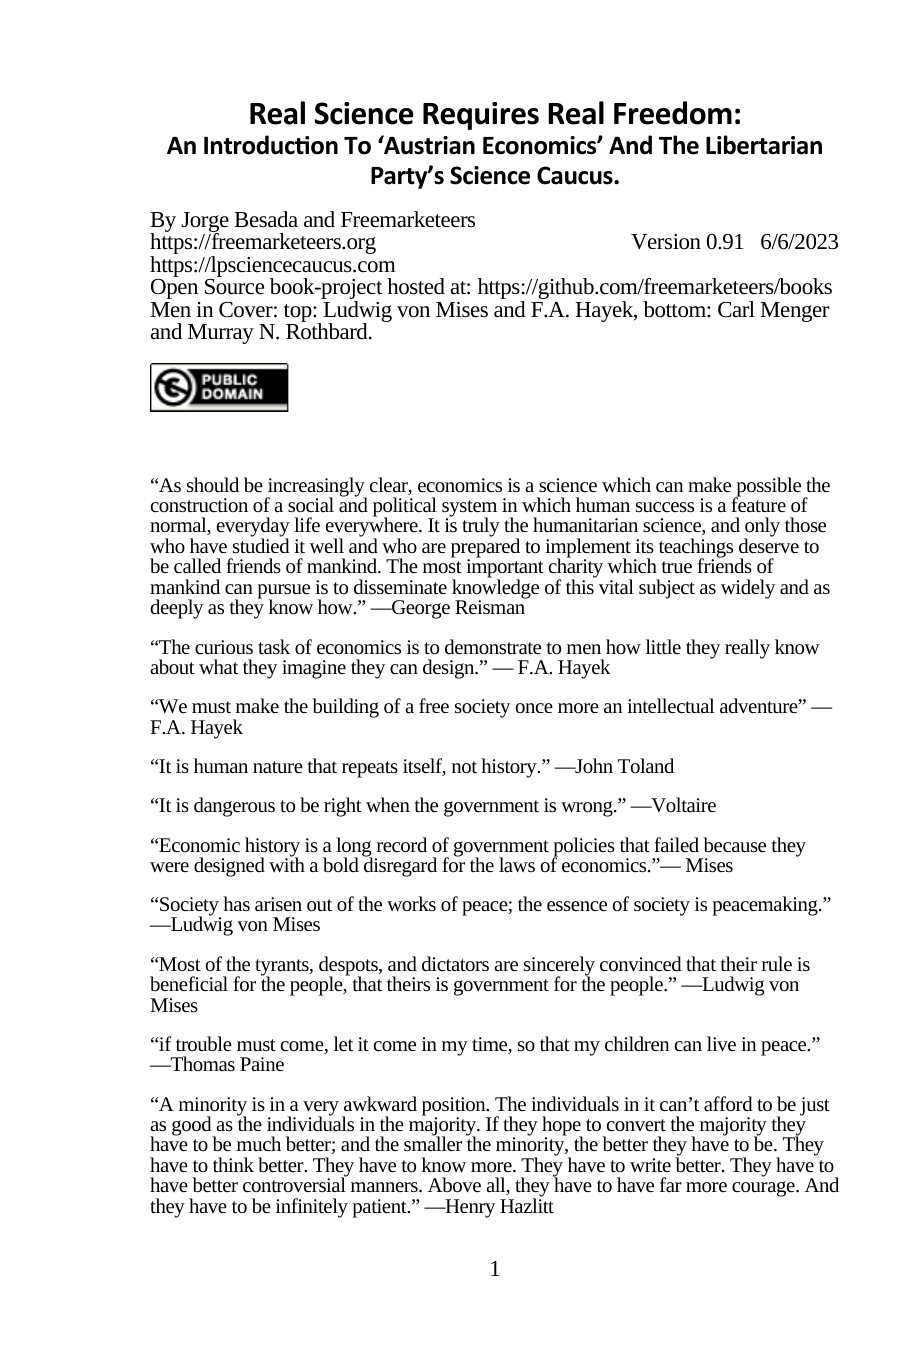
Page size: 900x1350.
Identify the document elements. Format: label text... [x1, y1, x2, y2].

text “The curious task of economics is to demonstrate to men how little they really know about what they imagine they can design.” — F.A. Hayek [150, 638, 840, 679]
text “We must make the building of a free society once more an intellectual adventure” — F.A. Hayek [150, 698, 840, 739]
text “As should be increasingly clear, economics is a science which can make possible the construction of a social and political system in which human success is a feature of normal, everyday life everywhere. It is truly the humanitarian science, and only those who have studied it well and who are prepared to implement its teachings deserve to be called friends of mankind. The most important charity which true friends of mankind can pursue is to disseminate knowledge of this vital subject as widely and as deeply as they know how.” —George Reisman [150, 476, 840, 619]
text “Economic history is a long record of government policies that failed because they were designed with a bold disregard for the laws of economics.”— Mises [150, 836, 840, 877]
picture [150, 363, 289, 412]
text “Society has arisen out of the works of peace; the essence of society is peacemaking.” —Ludwig von Mises [150, 895, 840, 936]
text By Jorge Besada and Freemarketeers https://freemarketeers.org Version 0.91 6/6/2023 https://lpsciencecaucus.com Open Source book-project hosted at: https://github.com/freemarketeers/books Men in Cover: top: Ludwig von Mises and F.A. Hayek, bottom: Carl Menger and Murray N. Rothbard. [150, 210, 840, 412]
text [150, 1095, 840, 1218]
text “Most of the tyrants, despots, and dictators are sincerely convinced that their rule is beneficial for the people, that theirs is government for the people.” —Ludwig von Mises [150, 955, 840, 1017]
text “It is human nature that repeats itself, not history.” —John Toland [150, 757, 840, 778]
text “It is dangerous to be right when the government is wrong.” —Voltaire [150, 797, 840, 817]
text “if trouble must come, let it come in my time, so that my children can live in peace.” —Thomas Paine [150, 1035, 840, 1076]
subtitle Real Science Requires Real Freedom: An Introduction To ‘Austrian Economics’ And The Libertarian Party’s Science Caucus. [150, 95, 840, 191]
